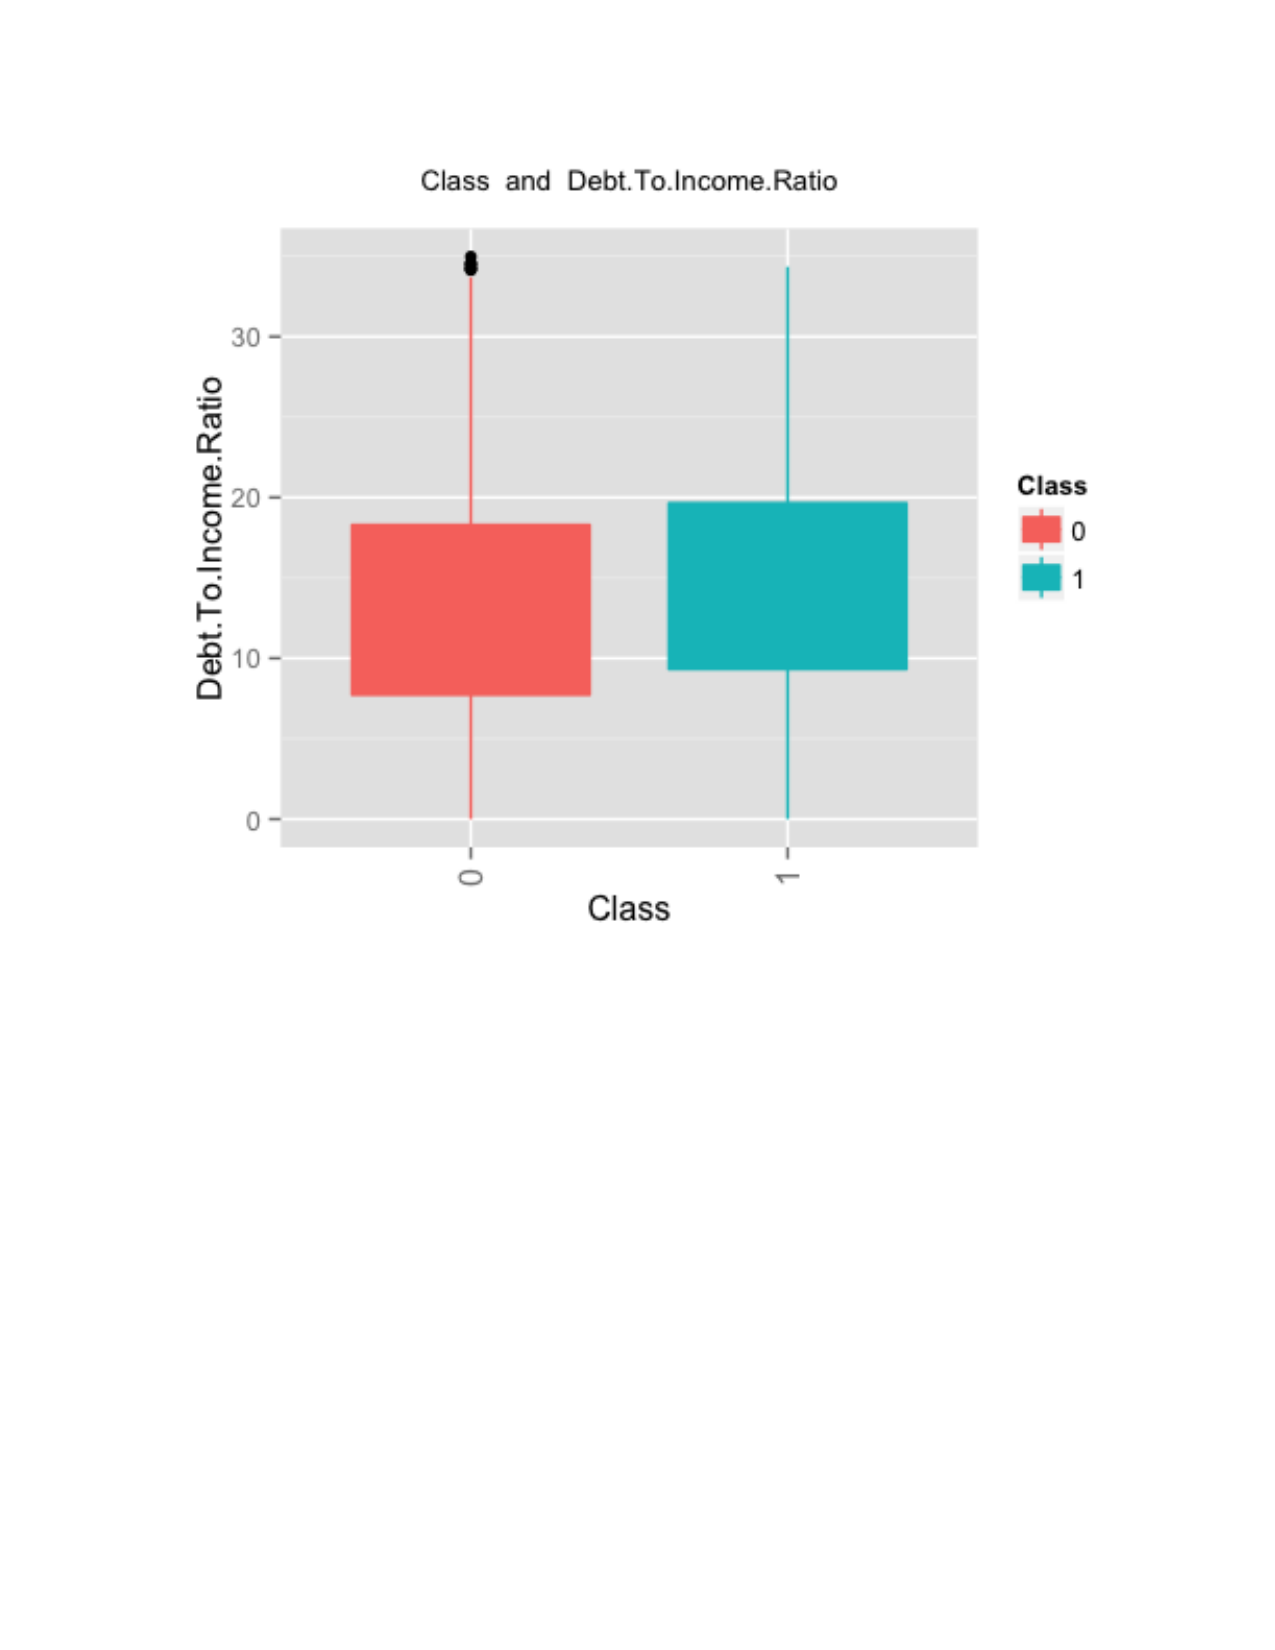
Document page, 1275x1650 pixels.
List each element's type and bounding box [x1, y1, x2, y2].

picture [168, 150, 1169, 950]
